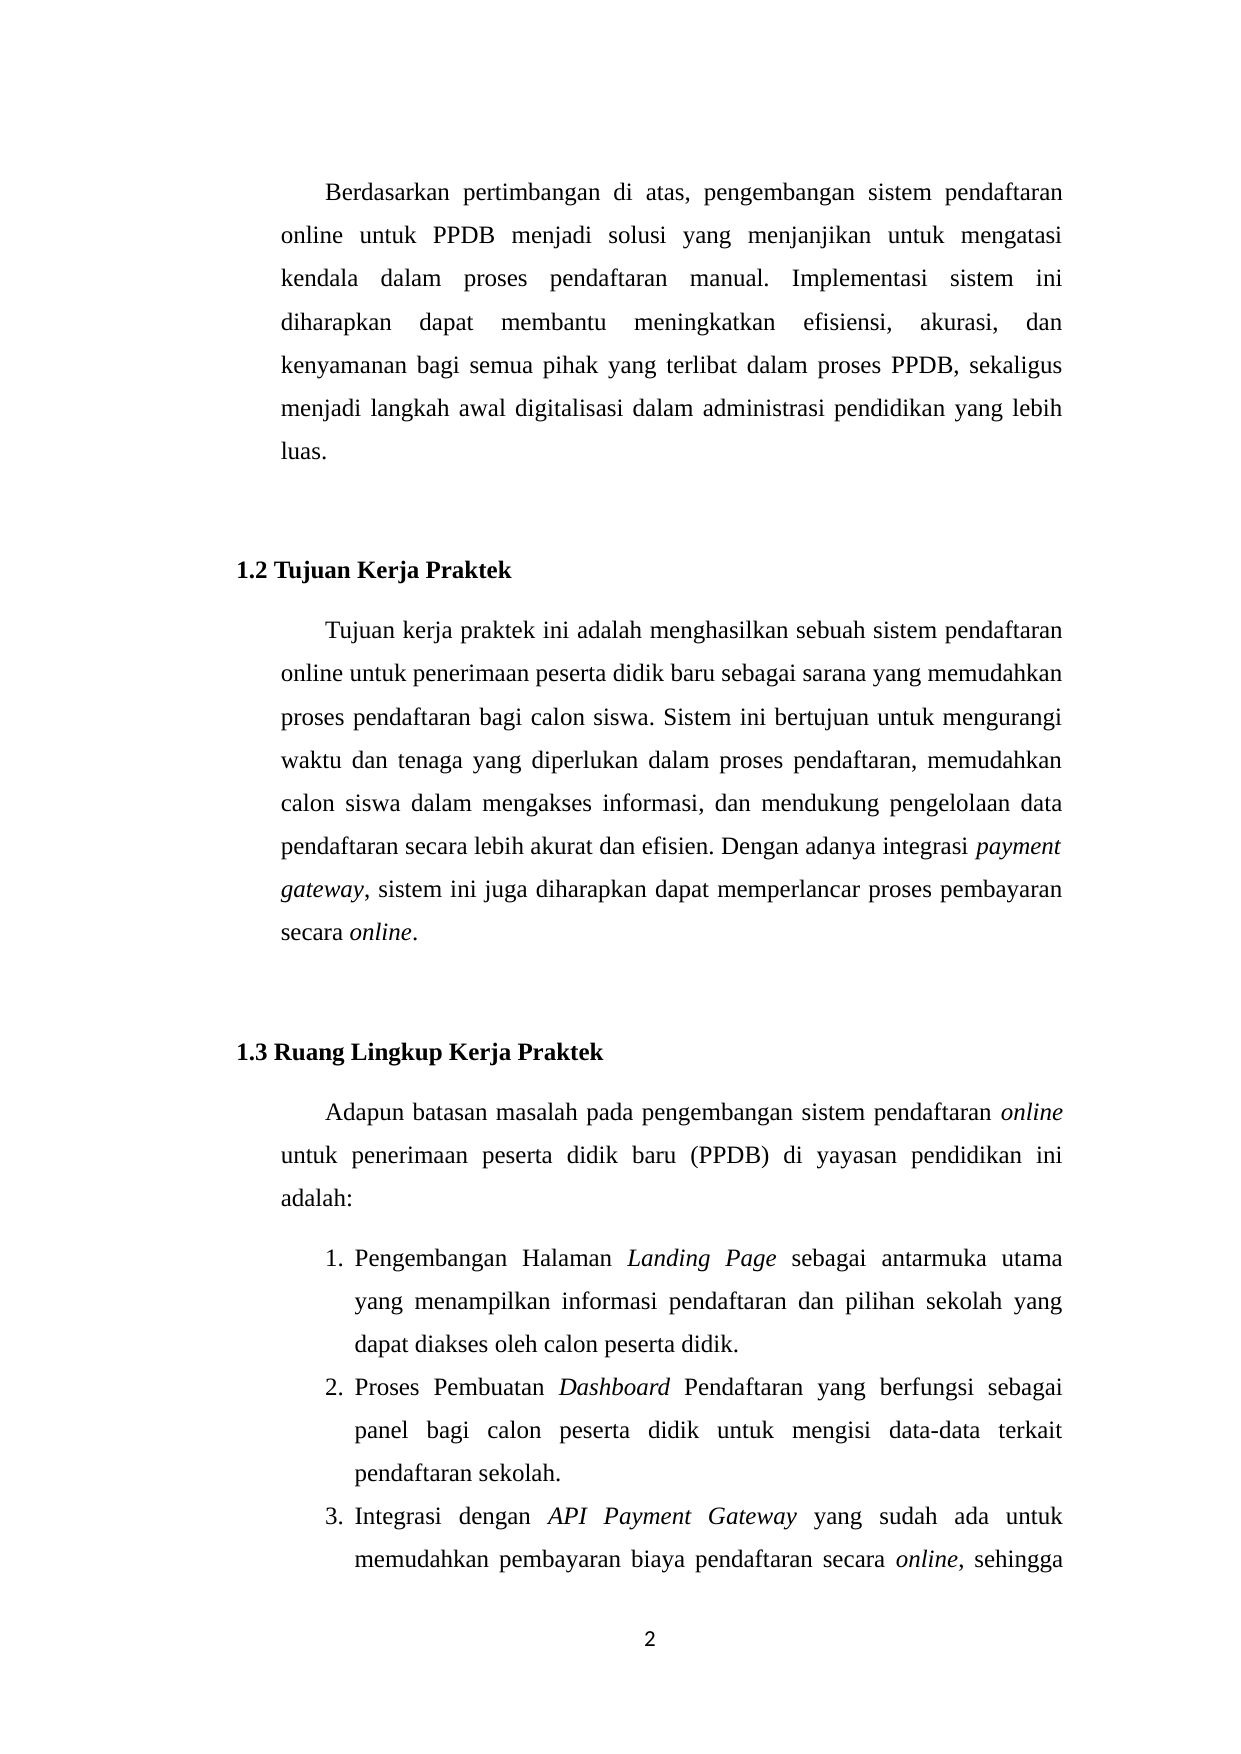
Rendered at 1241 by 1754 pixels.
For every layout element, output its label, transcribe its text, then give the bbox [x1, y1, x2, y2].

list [325, 1501, 1063, 1573]
subtitle Ruang Lingkup Kerja Praktek [236, 1037, 1063, 1066]
text Berdasarkan pertimbangan di atas, pengembangan sistem pendaftaran online untuk PPDB menjadi solusi yang menjanjikan untuk mengatasi kendala dalam proses pendaftaran manual. Implementasi sistem ini diharapkan dapat membantu meningkatkan efisiensi, akurasi, dan kenyamanan bagi semua pihak yang terlibat dalam proses PPDB, sekaligus menjadi langkah awal digitalisasi dalam administrasi pendidikan yang lebih luas. [281, 177, 1063, 465]
subtitle Tujuan Kerja Praktek [236, 556, 1063, 584]
list Proses Pembuatan Dashboard Pendaftaran yang berfungsi sebagai panel bagi calon peserta didik untuk mengisi data-data terkait pendaftaran sekolah. [325, 1372, 1063, 1487]
list Pengembangan Halaman Landing Page sebagai antarmuka utama yang menampilkan informasi pendaftaran dan pilihan sekolah yang dapat diakses oleh calon peserta didik. [325, 1243, 1063, 1358]
text Tujuan kerja praktek ini adalah menghasilkan sebuah sistem pendaftaran online untuk penerimaan peserta didik baru sebagai sarana yang memudahkan proses pendaftaran bagi calon siswa. Sistem ini bertujuan untuk mengurangi waktu dan tenaga yang diperlukan dalam proses pendaftaran, memudahkan calon siswa dalam mengakses informasi, dan mendukung pengelolaan data pendaftaran secara lebih akurat dan efisien. Dengan adanya integrasi payment gateway, sistem ini juga diharapkan dapat memperlancar proses pembayaran secara online. [281, 615, 1063, 946]
text Adapun batasan masalah pada pengembangan sistem pendaftaran online untuk penerimaan peserta didik baru (PPDB) di yayasan pendidikan ini adalah: [281, 1097, 1063, 1212]
